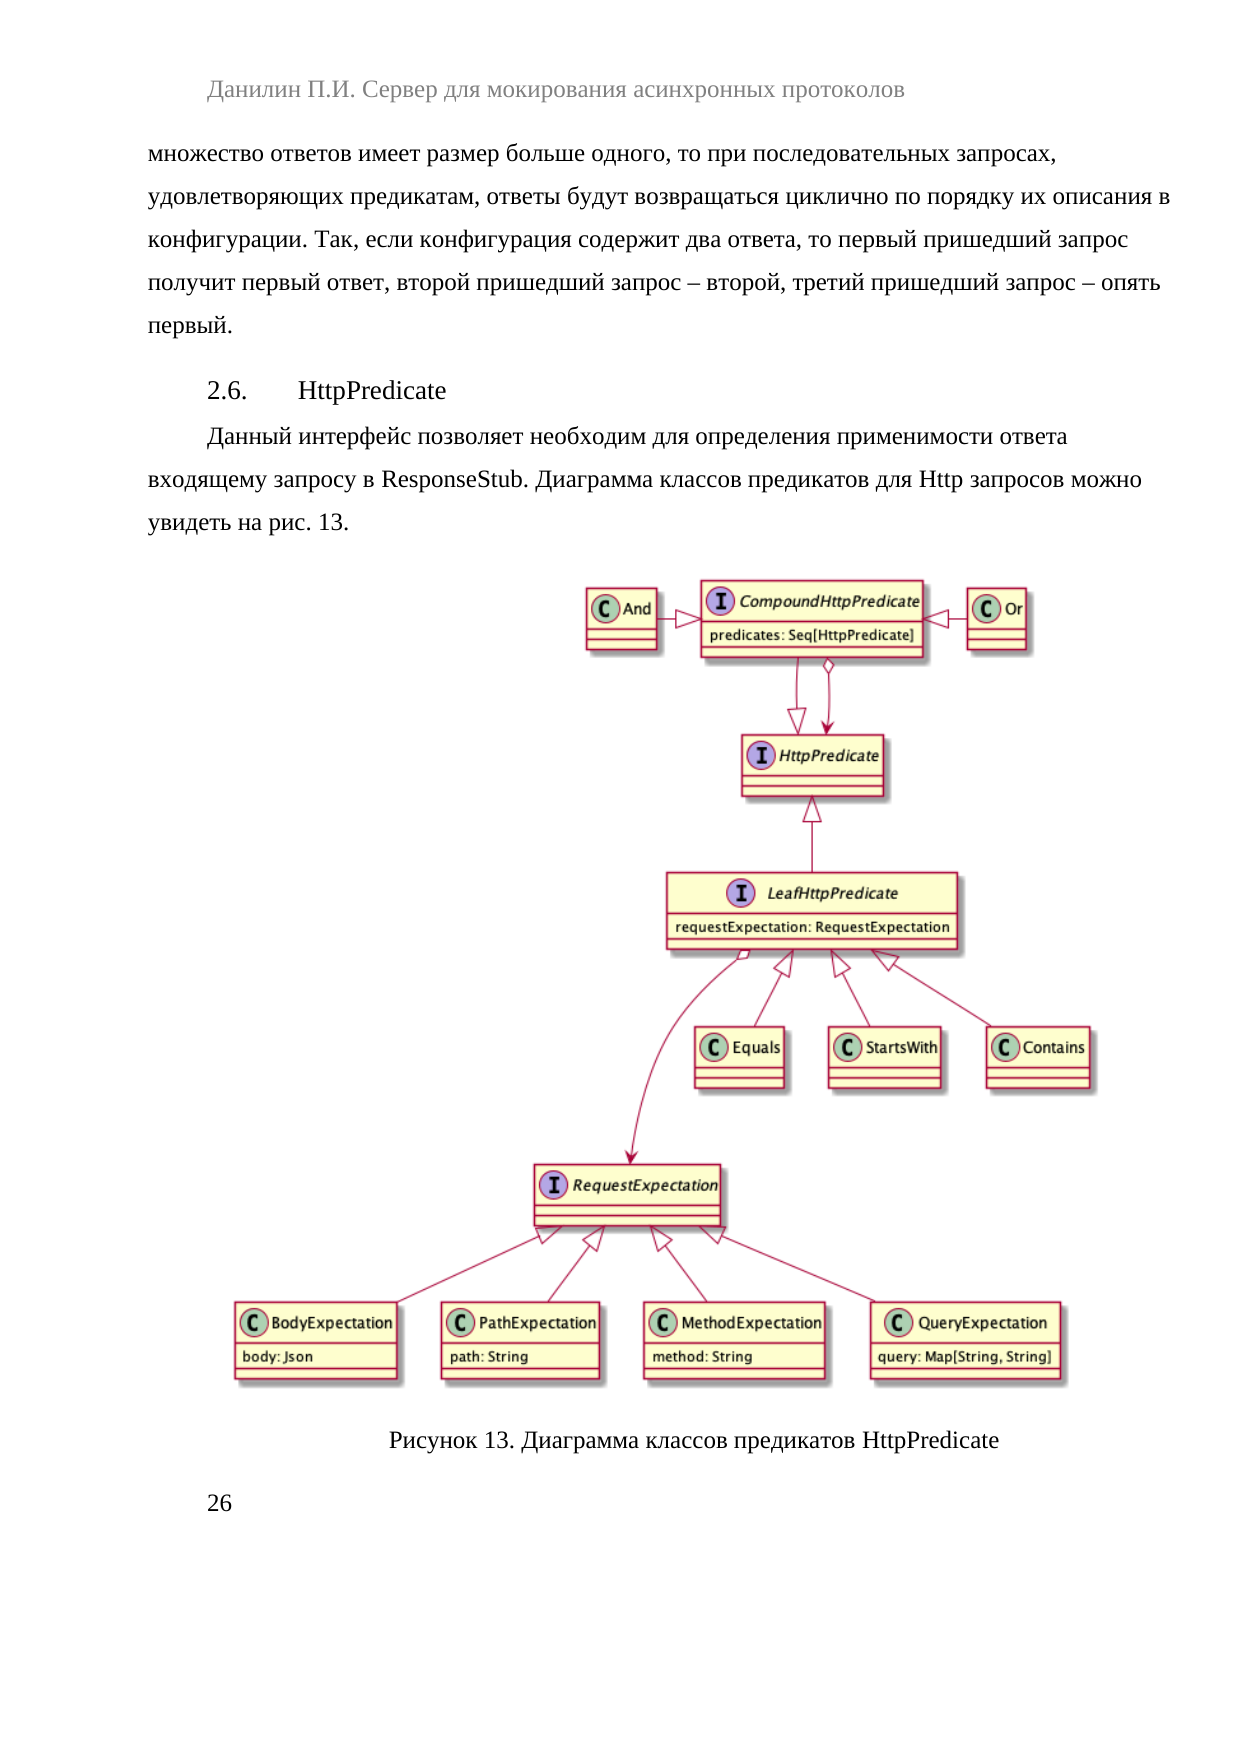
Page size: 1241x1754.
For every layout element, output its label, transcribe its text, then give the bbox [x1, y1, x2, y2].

text Рисунок 13. Диаграмма классов предикатов HttpPredicate [148, 1426, 1181, 1454]
picture [227, 571, 1102, 1391]
subtitle HttpPredicate [148, 374, 1181, 405]
text Данный интерфейс позволяет необходим для определения применимости ответа входящему запросу в ResponseStub. Диаграмма классов предикатов для Http запросов можно увидеть на рис. 13. [148, 421, 1181, 536]
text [148, 138, 1181, 339]
